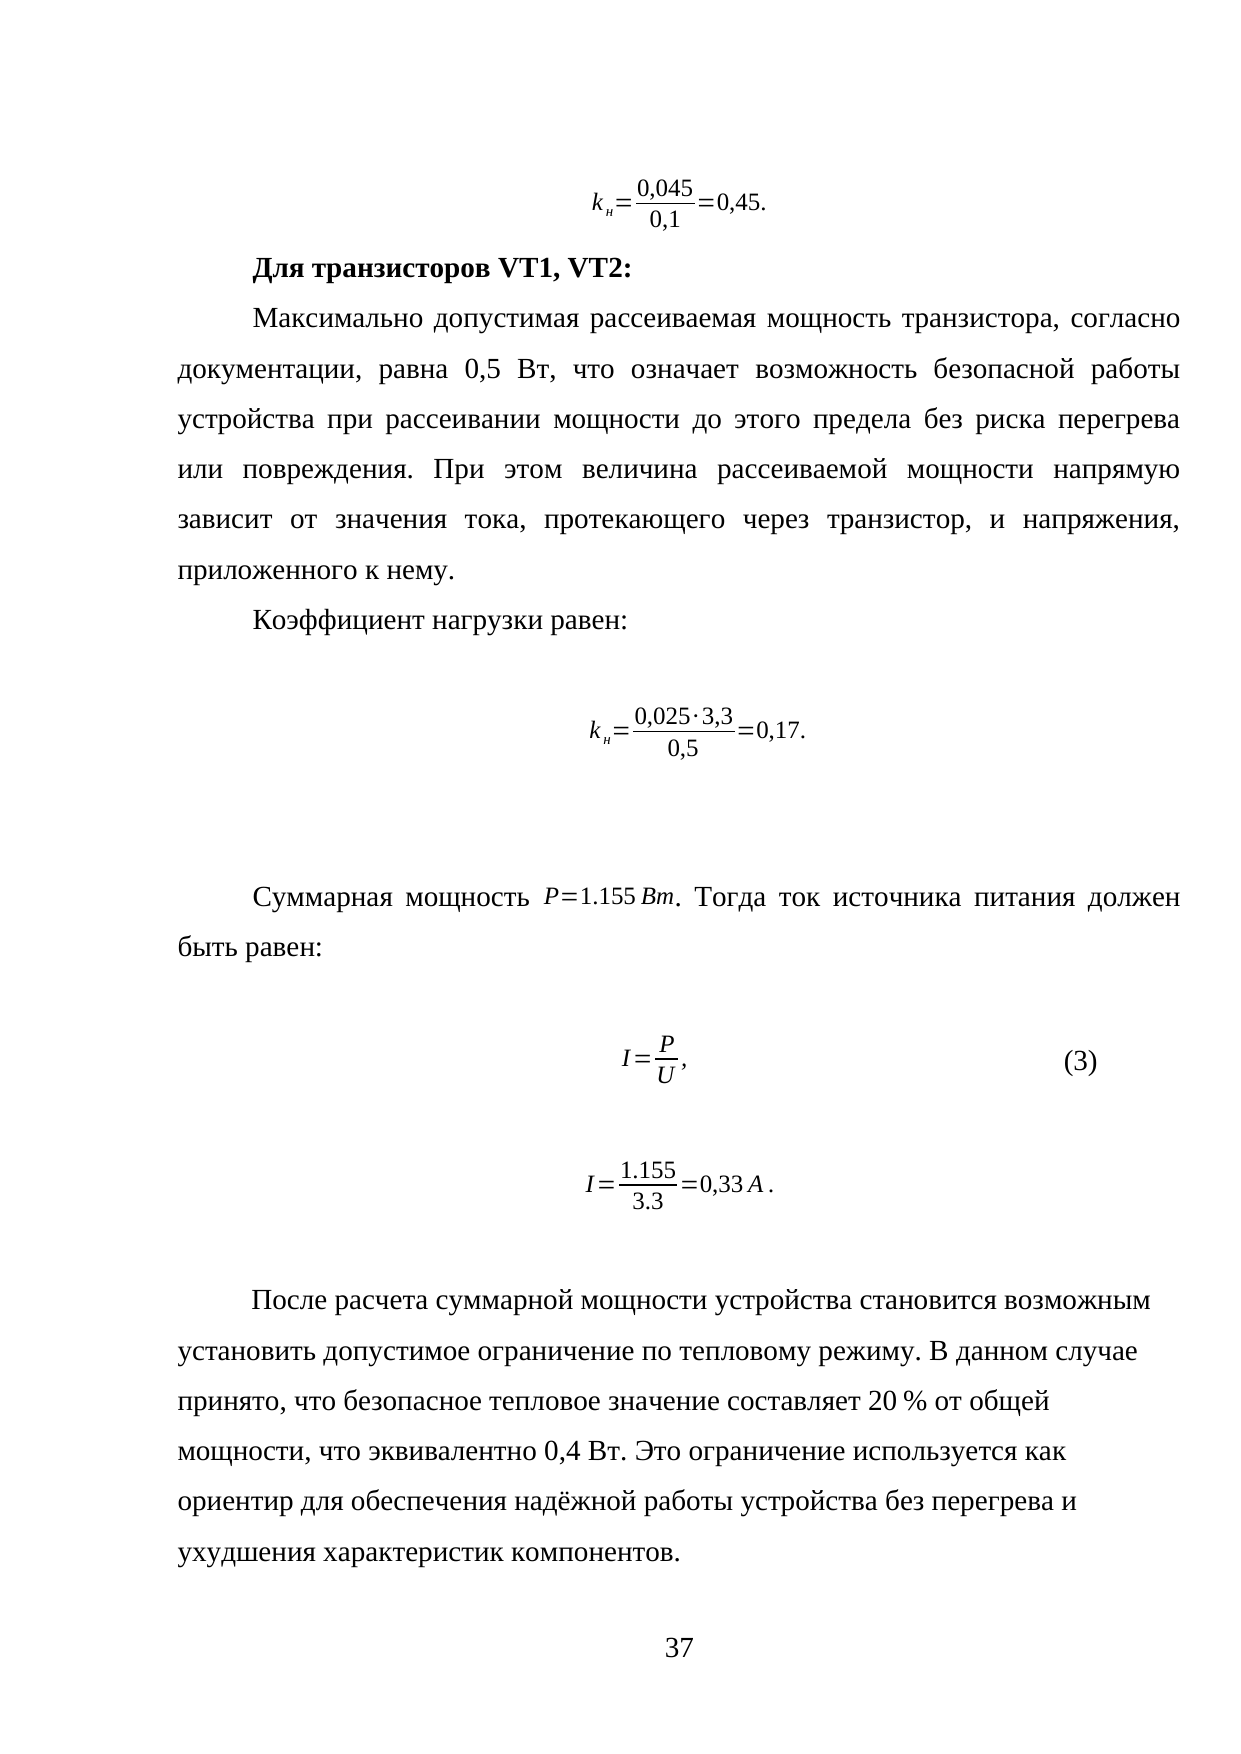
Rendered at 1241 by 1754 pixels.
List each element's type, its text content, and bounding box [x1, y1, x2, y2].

text Коэффициент нагрузки равен: [177, 602, 1181, 636]
text (3) [546, 1030, 1181, 1089]
text Для транзисторов VT1, VT2: [177, 250, 1181, 284]
text Суммарная мощность . Тогда ток источника питания должен быть равен: [177, 879, 1181, 963]
text Максимально допустимая рассеиваемая мощность транзистора, согласно документации, равна 0,5 Вт, что означает возможность безопасной работы устройства при рассеивании мощности до этого предела без риска перегрева или повреждения. При этом величина рассеиваемой мощности напрямую зависит от значения тока, протекающего через транзистор, и напряжения, приложенного к нему. [177, 300, 1181, 586]
text После расчета суммарной мощности устройства становится возможным установить допустимое ограничение по тепловому режиму. В данном случае принято, что безопасное тепловое значение составляет 20 % от общей мощности, что эквивалентно 0,4 Вт. Это ограничение используется как ориентир для обеспечения надёжной работы устройства без перегрева и ухудшения характеристик компонентов. [177, 1282, 1181, 1567]
